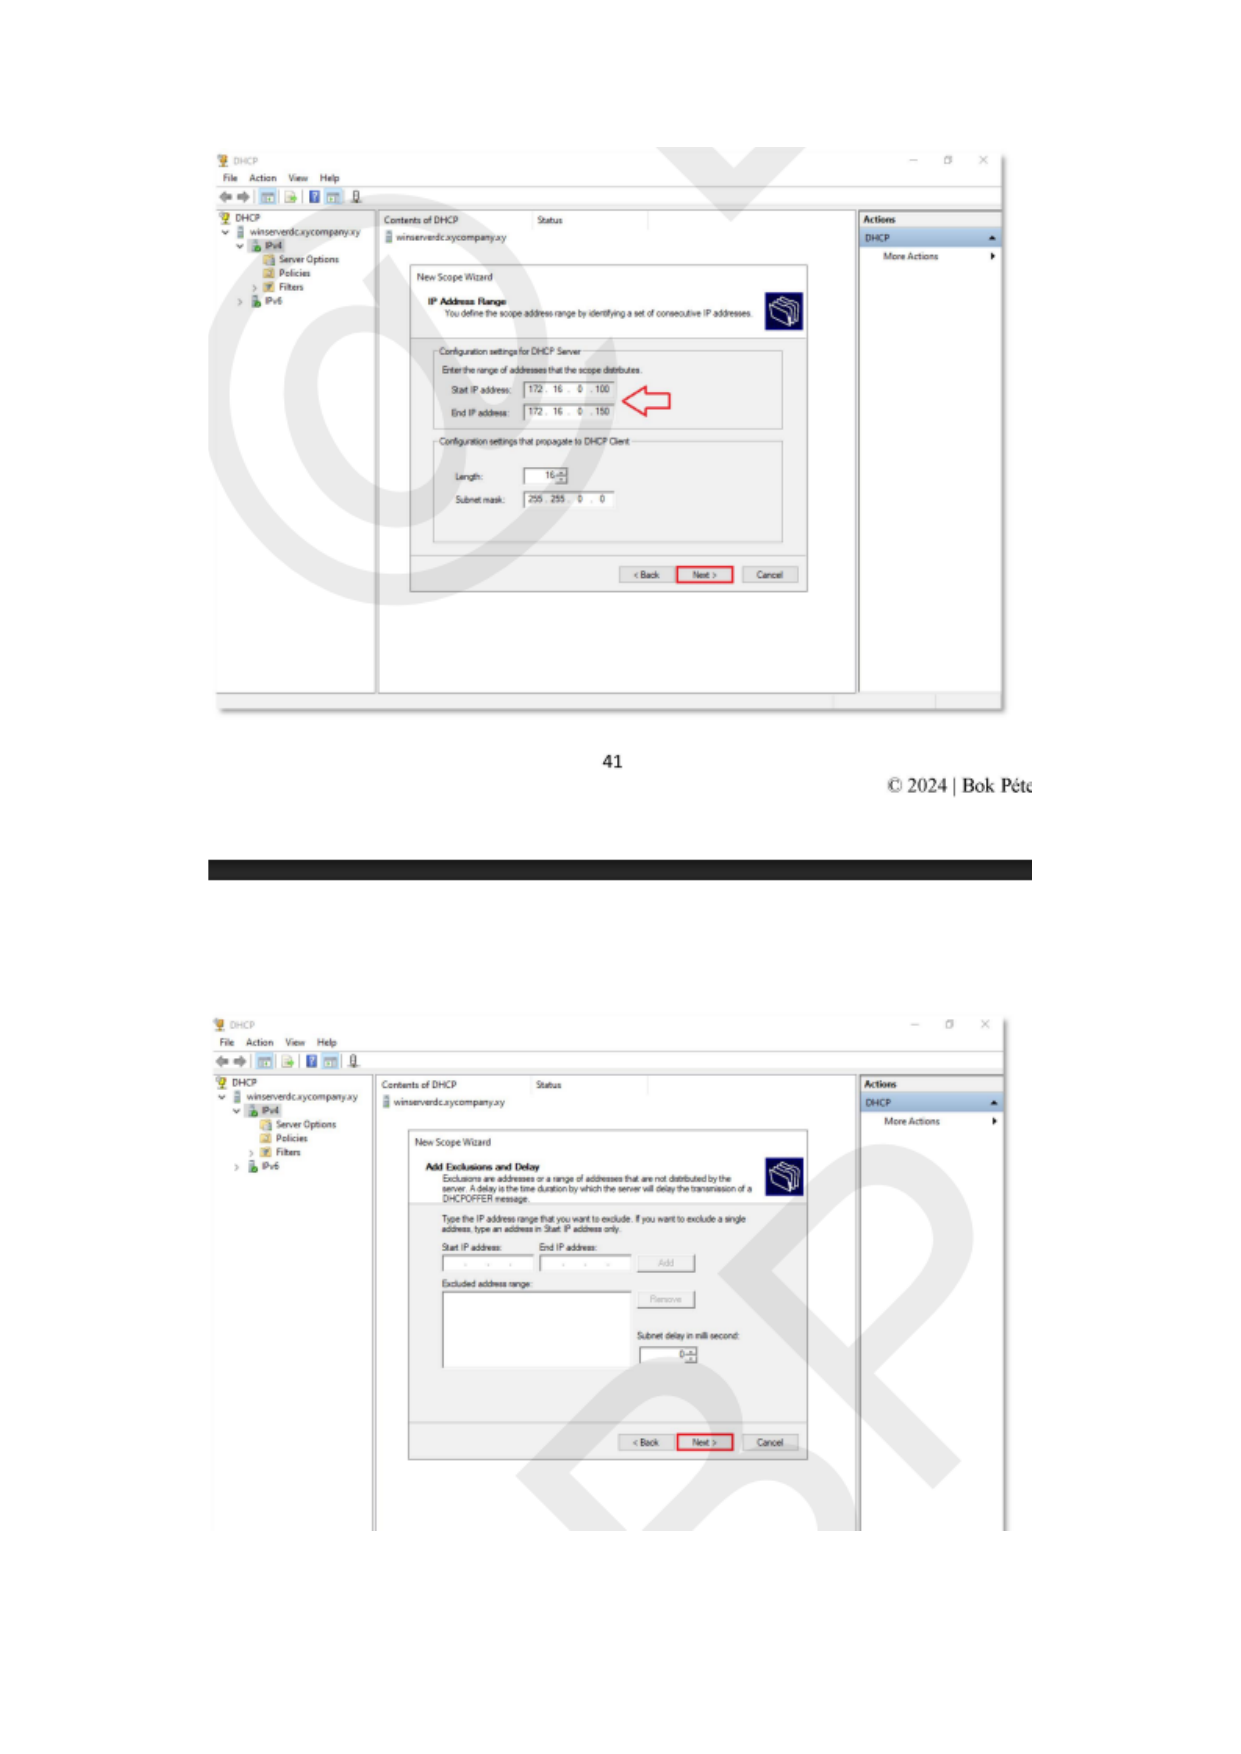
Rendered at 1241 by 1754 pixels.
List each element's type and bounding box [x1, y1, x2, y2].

picture [208, 147, 1032, 1531]
